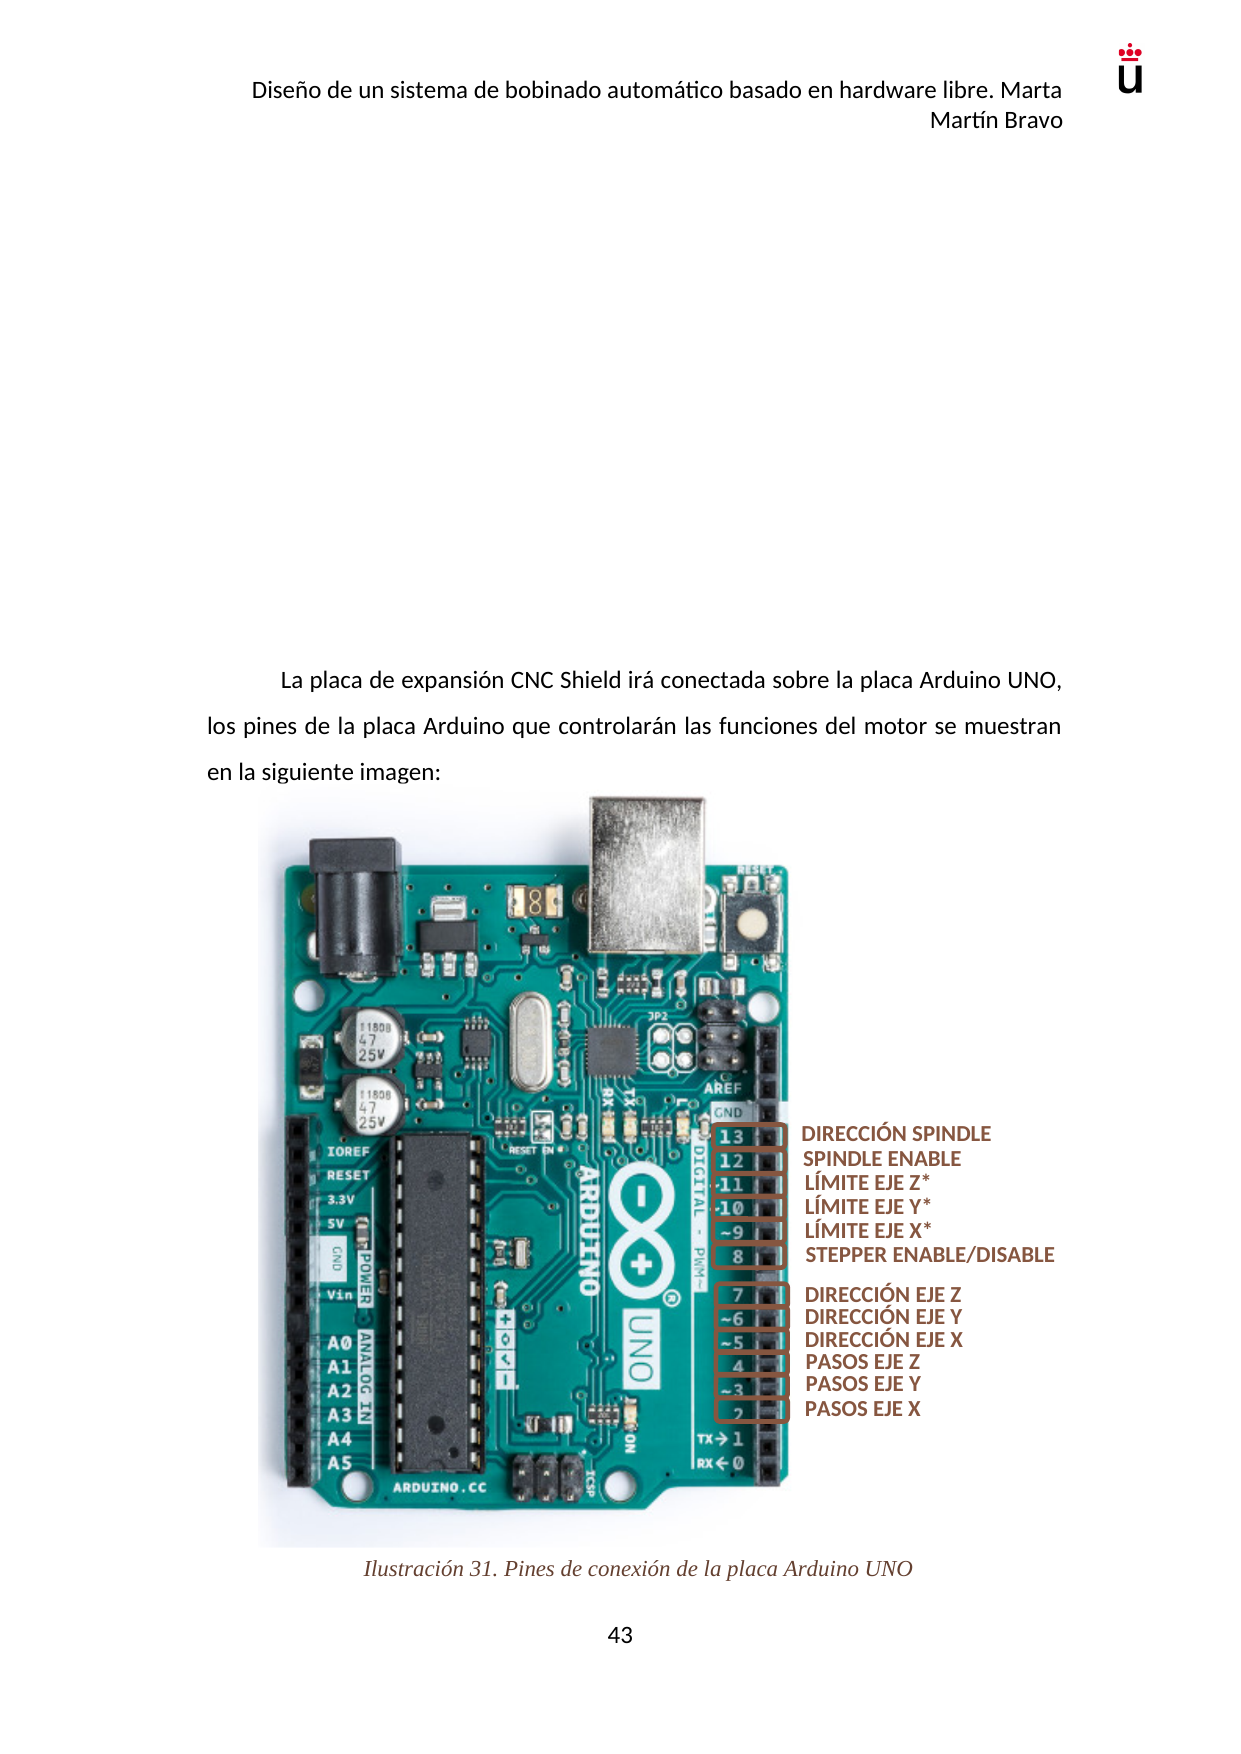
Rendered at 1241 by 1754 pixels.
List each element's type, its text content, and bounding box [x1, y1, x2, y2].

text La placa de expansión CNC Shield irá conectada sobre la placa Arduino UNO, los pines de la placa Arduino que controlarán las funciones del motor se muestran en la siguiente imagen: [207, 664, 1063, 786]
picture [1118, 43, 1146, 95]
picture [258, 784, 821, 1553]
